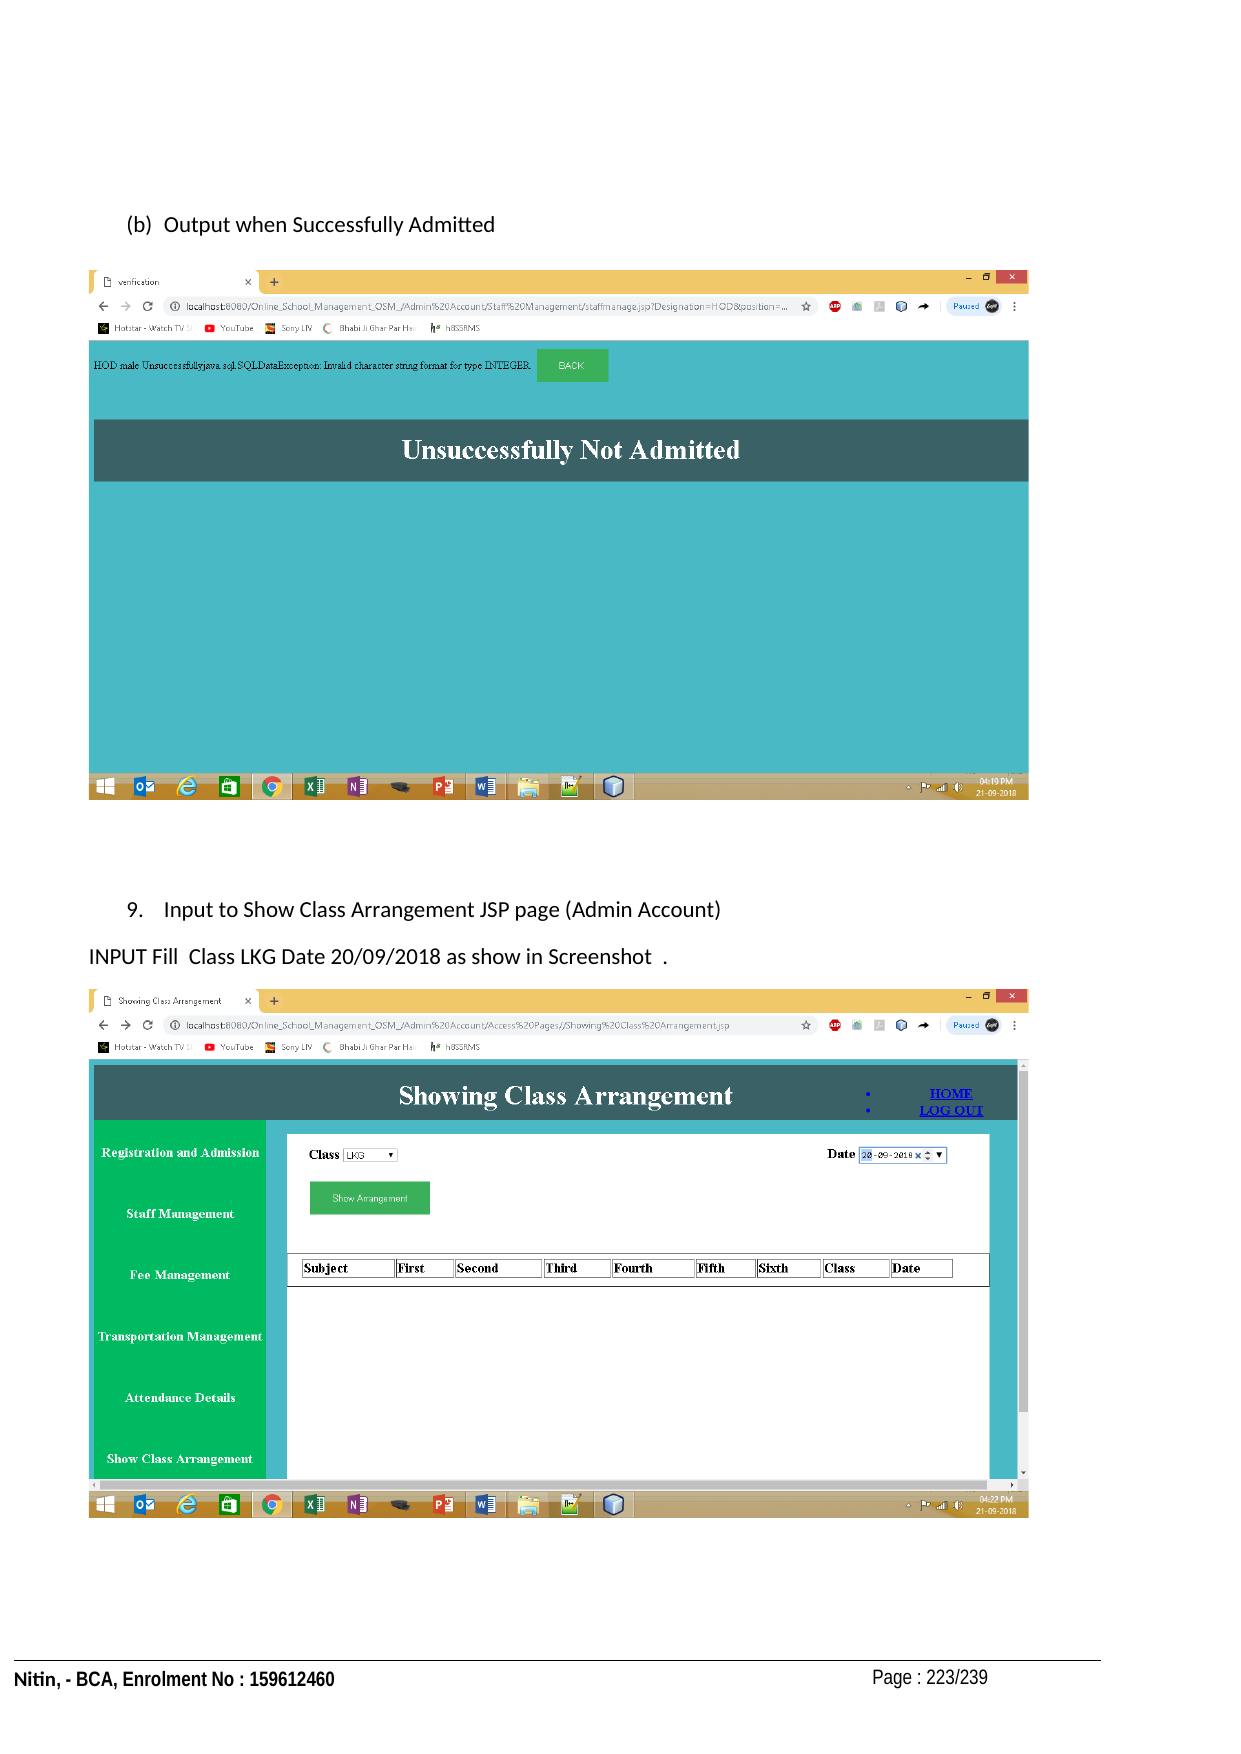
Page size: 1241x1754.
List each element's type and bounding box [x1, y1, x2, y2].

picture [88, 270, 1029, 800]
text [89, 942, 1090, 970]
picture [88, 989, 1029, 1518]
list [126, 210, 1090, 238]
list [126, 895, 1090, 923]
